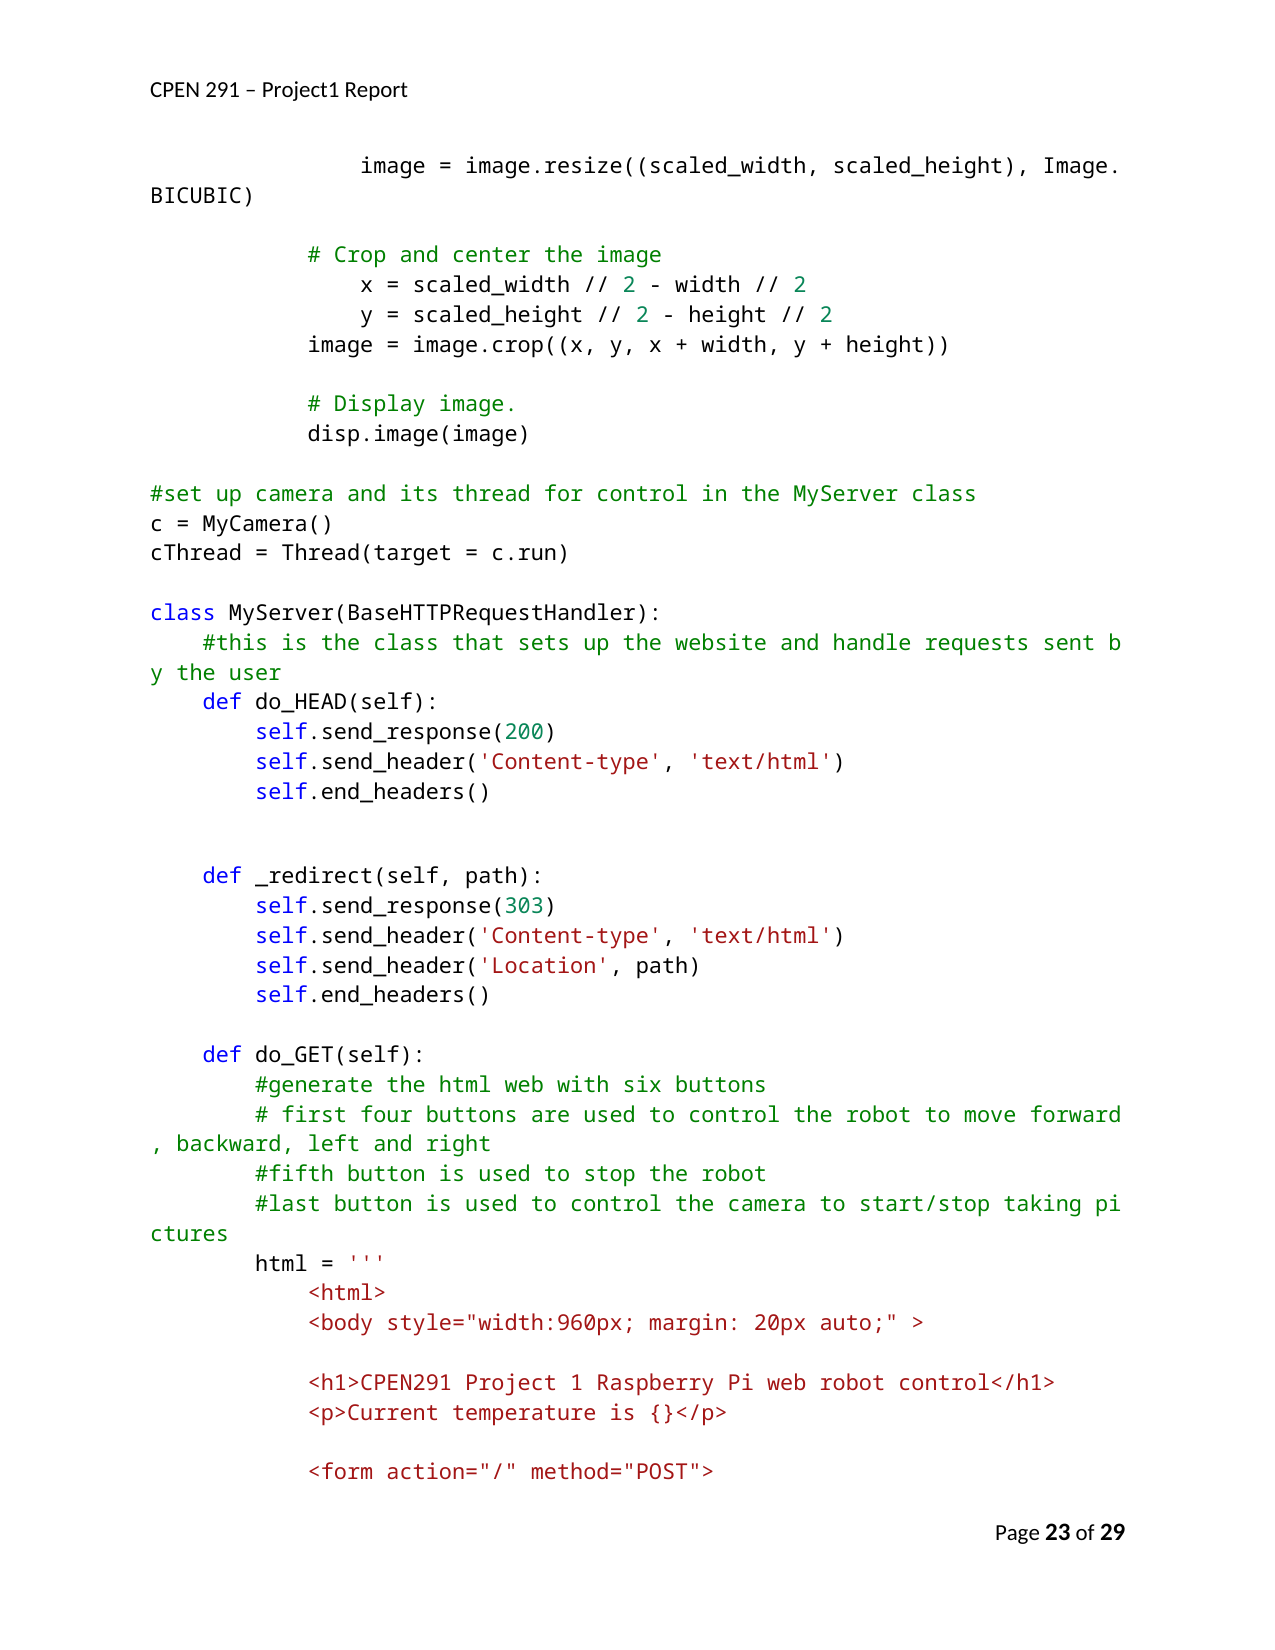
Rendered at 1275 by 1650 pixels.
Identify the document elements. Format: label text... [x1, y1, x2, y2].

text <html> [150, 1277, 1125, 1307]
text <form action="/" method="POST"> [150, 1456, 1125, 1486]
text def _redirect(self, path): [150, 860, 1125, 890]
text x = scaled_width // 2 - width // 2 [150, 269, 1125, 299]
text def do_GET(self): [150, 1039, 1125, 1069]
text # first four buttons are used to control the robot to move forward, backward, left and right [150, 1098, 1125, 1158]
text self.send_response(303) [150, 890, 1125, 920]
text # Crop and center the image [150, 239, 1125, 269]
text <h1>CPEN291 Project 1 Raspberry Pi web robot control</h1> [150, 1367, 1125, 1396]
text c = MyCamera() [150, 507, 1125, 537]
text #last button is used to control the camera to start/stop taking pictures [150, 1188, 1125, 1247]
text self.send_header('Content-type', 'text/html') [150, 746, 1125, 776]
text #set up camera and its thread for control in the MyServer class [150, 478, 1125, 507]
text <p>Current temperature is {}</p> [150, 1396, 1125, 1426]
text html = ''' [150, 1247, 1125, 1277]
text self.end_headers() [150, 776, 1125, 805]
text #generate the html web with six buttons [150, 1069, 1125, 1098]
text image = image.crop((x, y, x + width, y + height)) [150, 329, 1125, 358]
text #this is the class that sets up the website and handle requests sent by the user [150, 627, 1125, 686]
text <body style="width:960px; margin: 20px auto;" > [150, 1307, 1125, 1337]
text y = scaled_height // 2 - height // 2 [150, 299, 1125, 329]
text disp.image(image) [150, 418, 1125, 448]
text self.end_headers() [150, 979, 1125, 1009]
text #fifth button is used to stop the robot [150, 1158, 1125, 1188]
text self.send_header('Location', path) [150, 949, 1125, 979]
text image = image.resize((scaled_width, scaled_height), Image.BICUBIC) [150, 150, 1125, 209]
text self.send_header('Content-type', 'text/html') [150, 920, 1125, 949]
text # Display image. [150, 388, 1125, 418]
text self.send_response(200) [150, 716, 1125, 746]
text class MyServer(BaseHTTPRequestHandler): [150, 597, 1125, 627]
text cThread = Thread(target = c.run) [150, 537, 1125, 567]
text def do_HEAD(self): [150, 686, 1125, 716]
